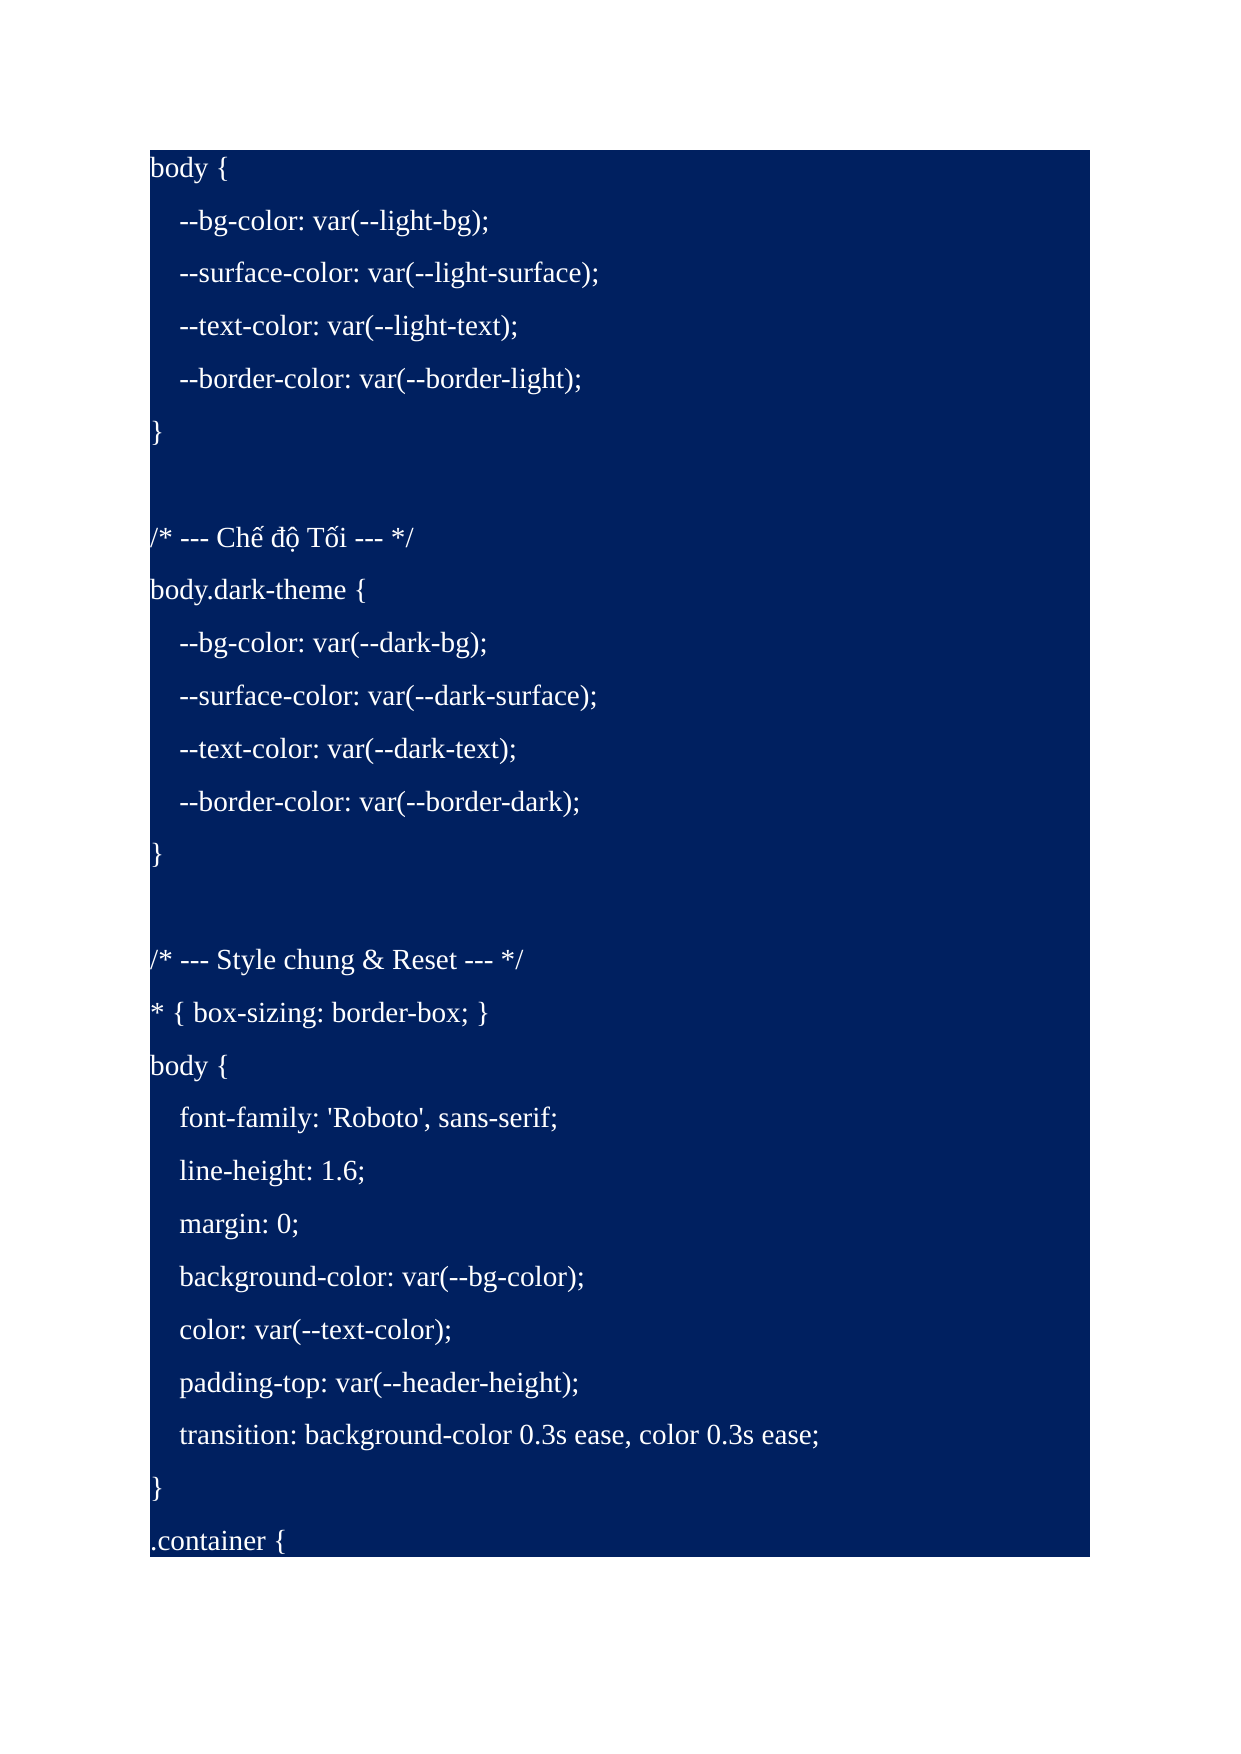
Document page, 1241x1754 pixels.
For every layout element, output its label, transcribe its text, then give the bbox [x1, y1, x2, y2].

text --bg-color: var(--light-bg); [150, 203, 1090, 236]
text padding-top: var(--header-height); [150, 1365, 1090, 1398]
text font-family: 'Roboto', sans-serif; [150, 1101, 1090, 1134]
text body { [150, 150, 1090, 183]
text --surface-color: var(--light-surface); [150, 256, 1090, 289]
text body.dark-theme { [150, 572, 1090, 606]
text --text-color: var(--light-text); [150, 308, 1090, 342]
text } [150, 1470, 1090, 1504]
text background-color: var(--bg-color); [150, 1259, 1090, 1293]
text } [150, 837, 1090, 870]
text --bg-color: var(--dark-bg); [150, 625, 1090, 659]
text --text-color: var(--dark-text); [150, 731, 1090, 764]
text * { box-sizing: border-box; } [150, 995, 1090, 1028]
text /* --- Chế độ Tối --- */ [150, 520, 1090, 553]
text line-height: 1.6; [150, 1153, 1090, 1187]
text } [150, 414, 1090, 448]
text margin: 0; [150, 1206, 1090, 1240]
text /* --- Style chung & Reset --- */ [150, 942, 1090, 976]
text color: var(--text-color); [150, 1312, 1090, 1345]
text --border-color: var(--border-dark); [150, 784, 1090, 817]
text transition: background-color 0.3s ease, color 0.3s ease; [150, 1417, 1090, 1451]
text body { [150, 1048, 1090, 1081]
text .container { [150, 1523, 1090, 1557]
text --border-color: var(--border-light); [150, 361, 1090, 395]
text --surface-color: var(--dark-surface); [150, 678, 1090, 712]
